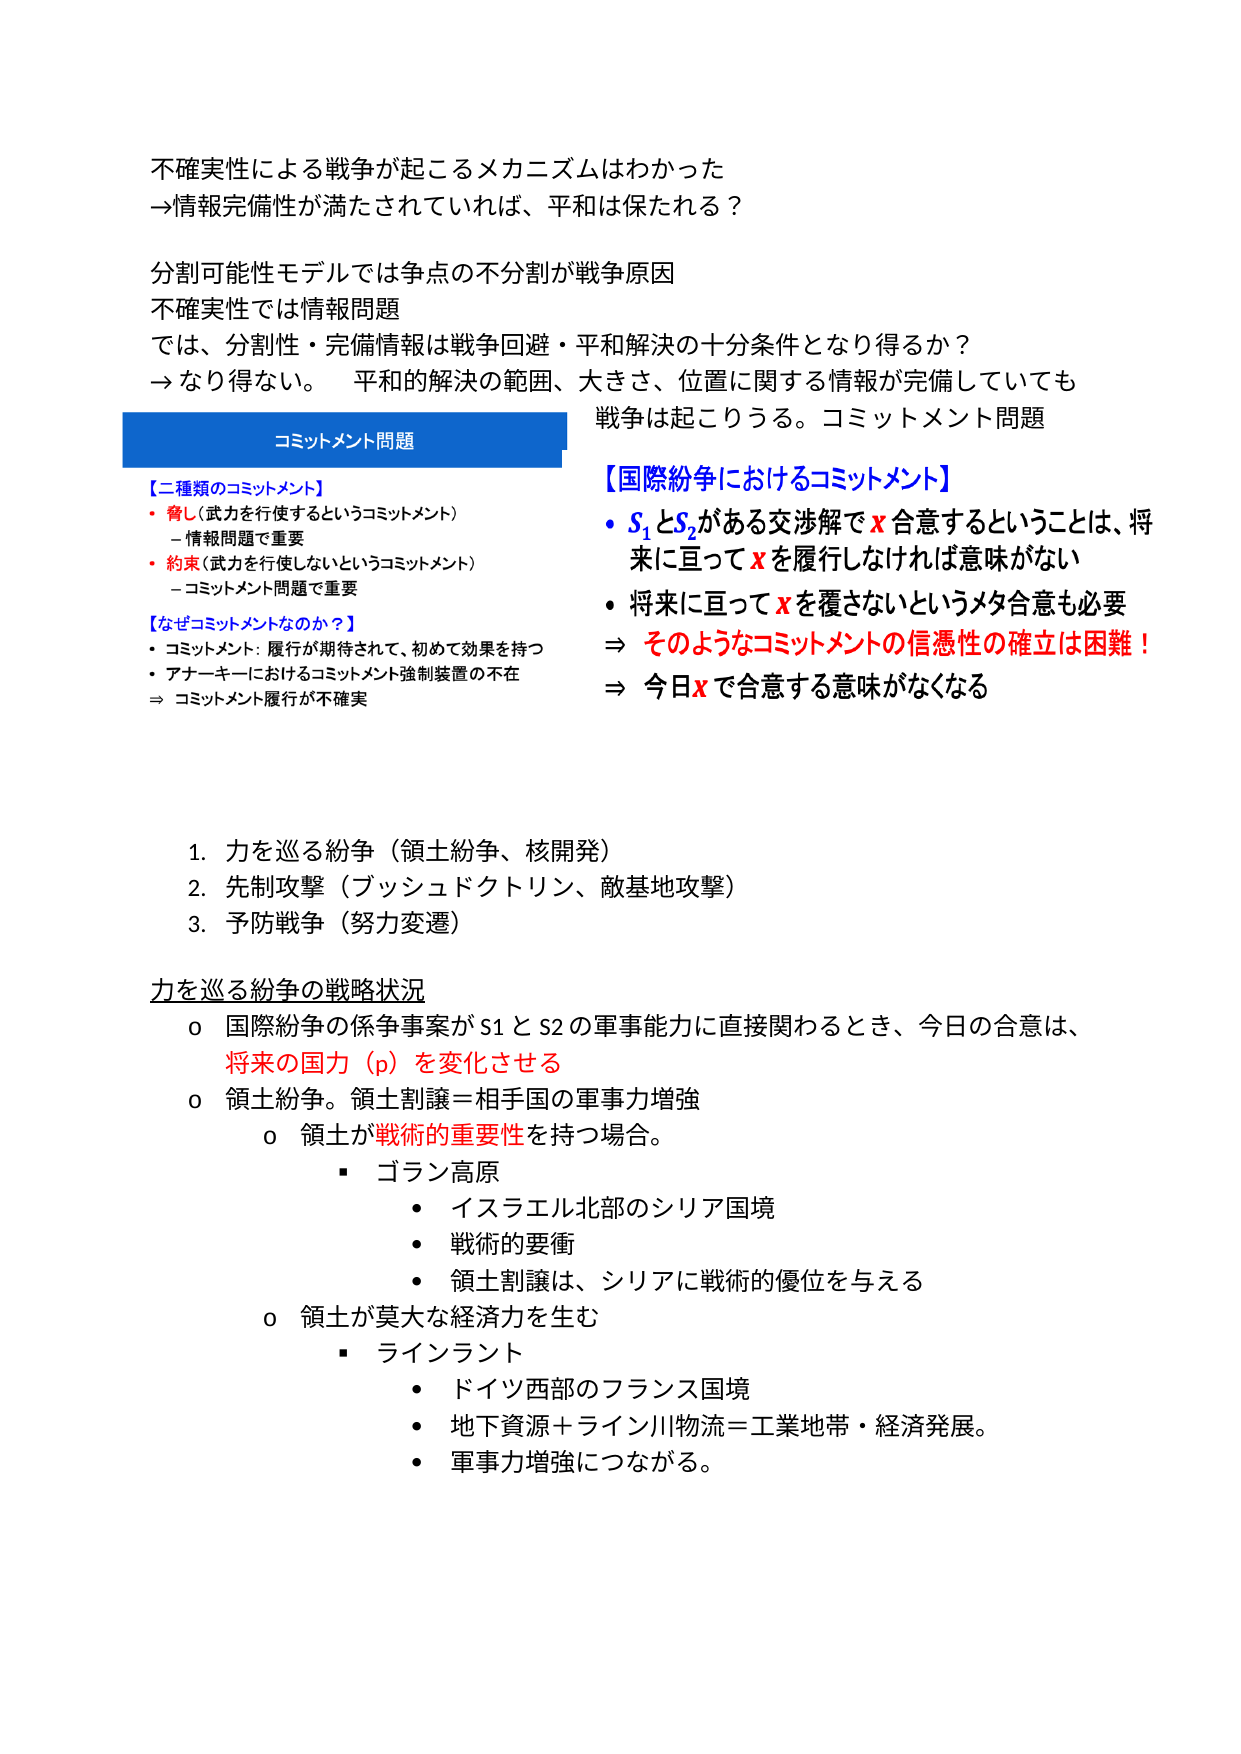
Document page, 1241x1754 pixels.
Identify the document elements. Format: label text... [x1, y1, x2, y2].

list ドイツ西部のフランス国境 [412, 1370, 1090, 1406]
list 軍事力増強につながる。 [412, 1442, 1090, 1479]
list 領土割譲は、シリアに戦術的優位を与える [412, 1261, 1090, 1297]
list 国際紛争の係争事案がS1とS2の軍事能力に直接関わるとき、今日の合意は、将来の国力（p）を変化させる [187, 1007, 1090, 1079]
text 不確実性による戦争が起こるメカニズムはわかった [150, 150, 1090, 186]
list 戦術的要衝 [412, 1225, 1090, 1261]
list 領土紛争。領土割譲＝相手国の軍事力増強 [187, 1079, 1090, 1116]
text 不確実性では情報問題 [150, 289, 1090, 326]
text 力を巡る紛争の戦略状況 [150, 970, 1090, 1007]
text → なり得ない。 平和的解決の範囲、大きさ、位置に関する情報が完備していても戦争は起こりうる。コミットメント問題 [150, 362, 1090, 434]
list 予防戦争（努力変遷） [187, 903, 1090, 940]
list ゴラン高原 [337, 1152, 1090, 1188]
list ラインラント [337, 1334, 1090, 1370]
list イスラエル北部のシリア国境 [412, 1188, 1090, 1225]
list 領土が戦術的重要性を持つ場合。 [262, 1116, 1090, 1152]
text 分割可能性モデルでは争点の不分割が戦争原因 [150, 253, 1090, 289]
text →情報完備性が満たされていれば、平和は保たれる？ [150, 186, 1090, 222]
list 力を巡る紛争（領土紛争、核開発） [187, 831, 1090, 867]
list 領土が莫大な経済力を生む [262, 1297, 1090, 1334]
text では、分割性・完備情報は戦争回避・平和解決の十分条件となり得るか？ [150, 326, 1090, 362]
picture [112, 408, 1201, 744]
list 地下資源＋ライン川物流＝工業地帯・経済発展。 [412, 1406, 1090, 1442]
list 先制攻撃（ブッシュドクトリン、敵基地攻撃） [187, 867, 1090, 903]
